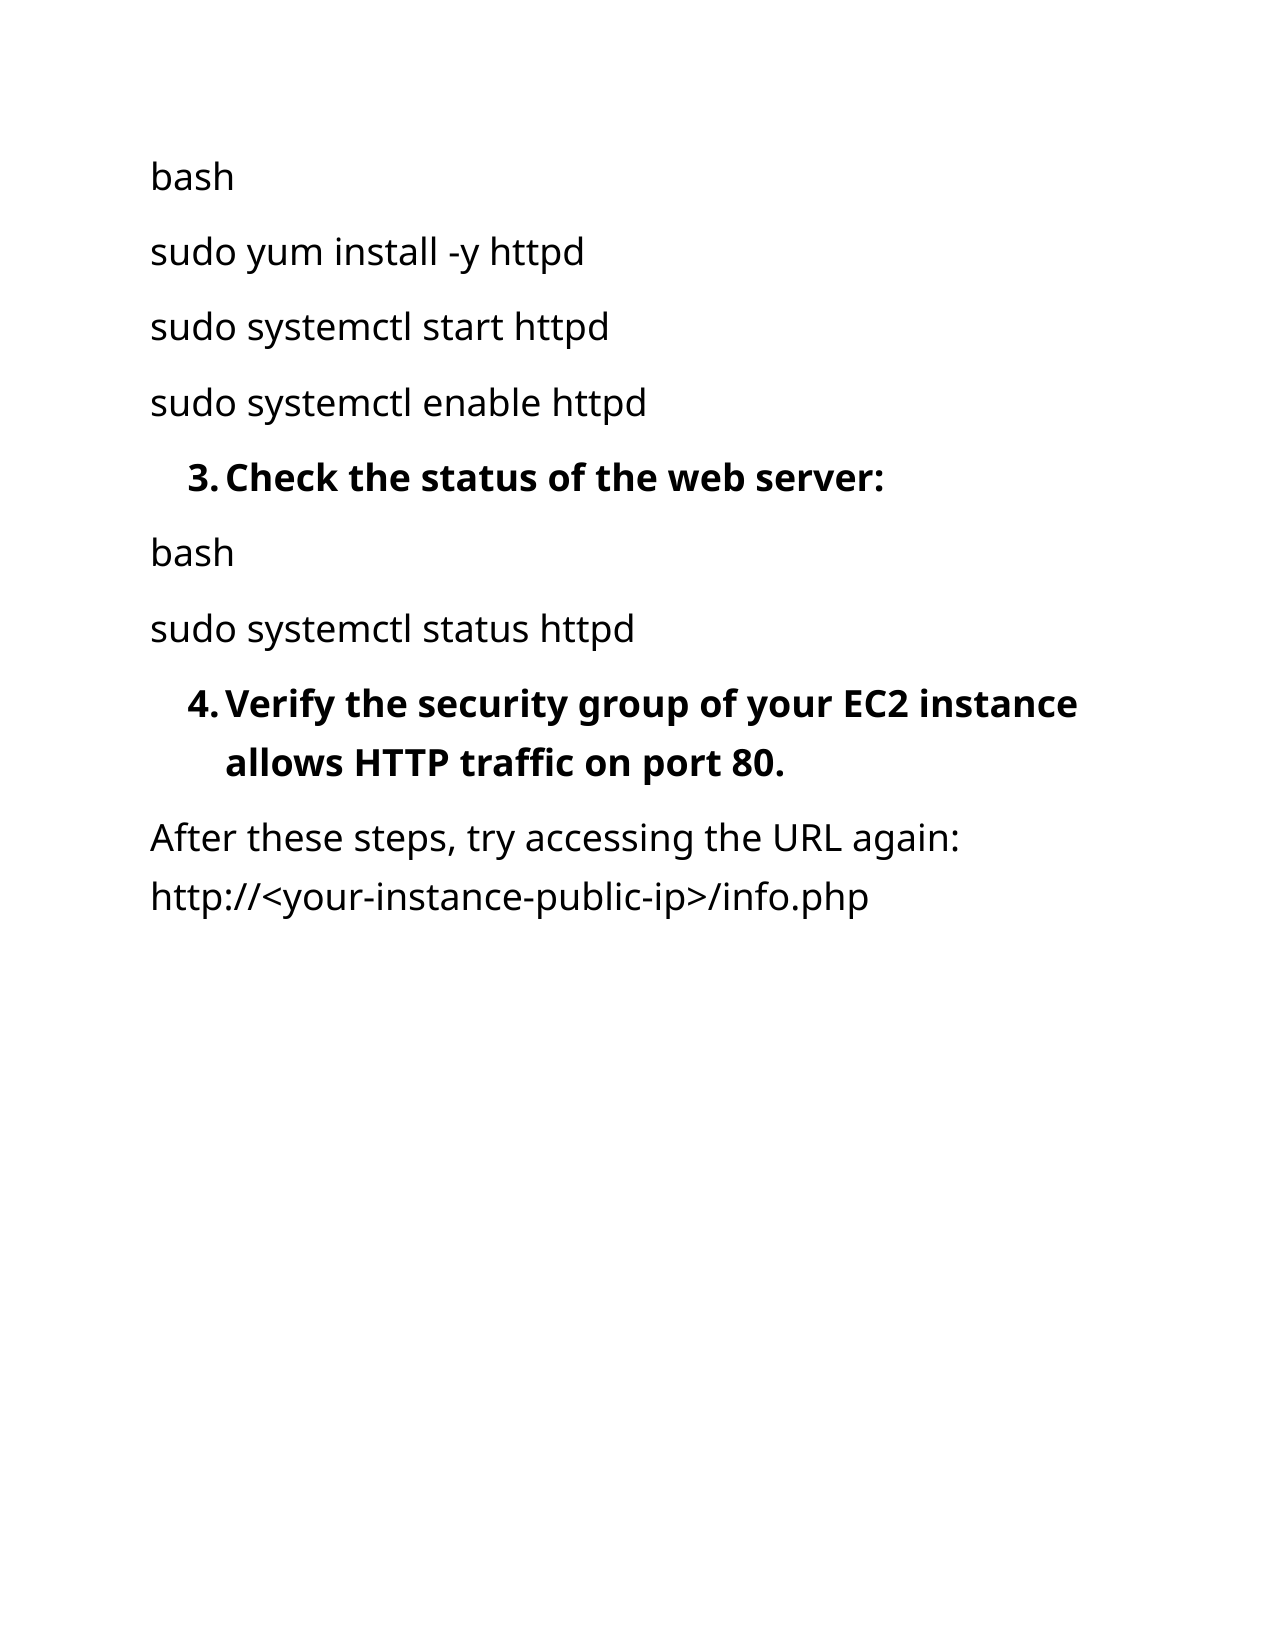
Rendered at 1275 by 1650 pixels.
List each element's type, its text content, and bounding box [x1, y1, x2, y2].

text sudo systemctl start httpd [150, 301, 1125, 352]
text sudo systemctl enable httpd [150, 376, 1125, 427]
text bash [150, 527, 1125, 578]
text After these steps, try accessing the URL again: http://<your-instance-public-ip>/info.php [150, 811, 1125, 921]
list Verify the security group of your EC2 instance allows HTTP traffic on port 80. [187, 677, 1125, 787]
text bash [150, 150, 1125, 201]
list Check the status of the web server: [187, 451, 1125, 502]
text sudo systemctl status httpd [150, 602, 1125, 653]
text sudo yum install -y httpd [150, 225, 1125, 276]
